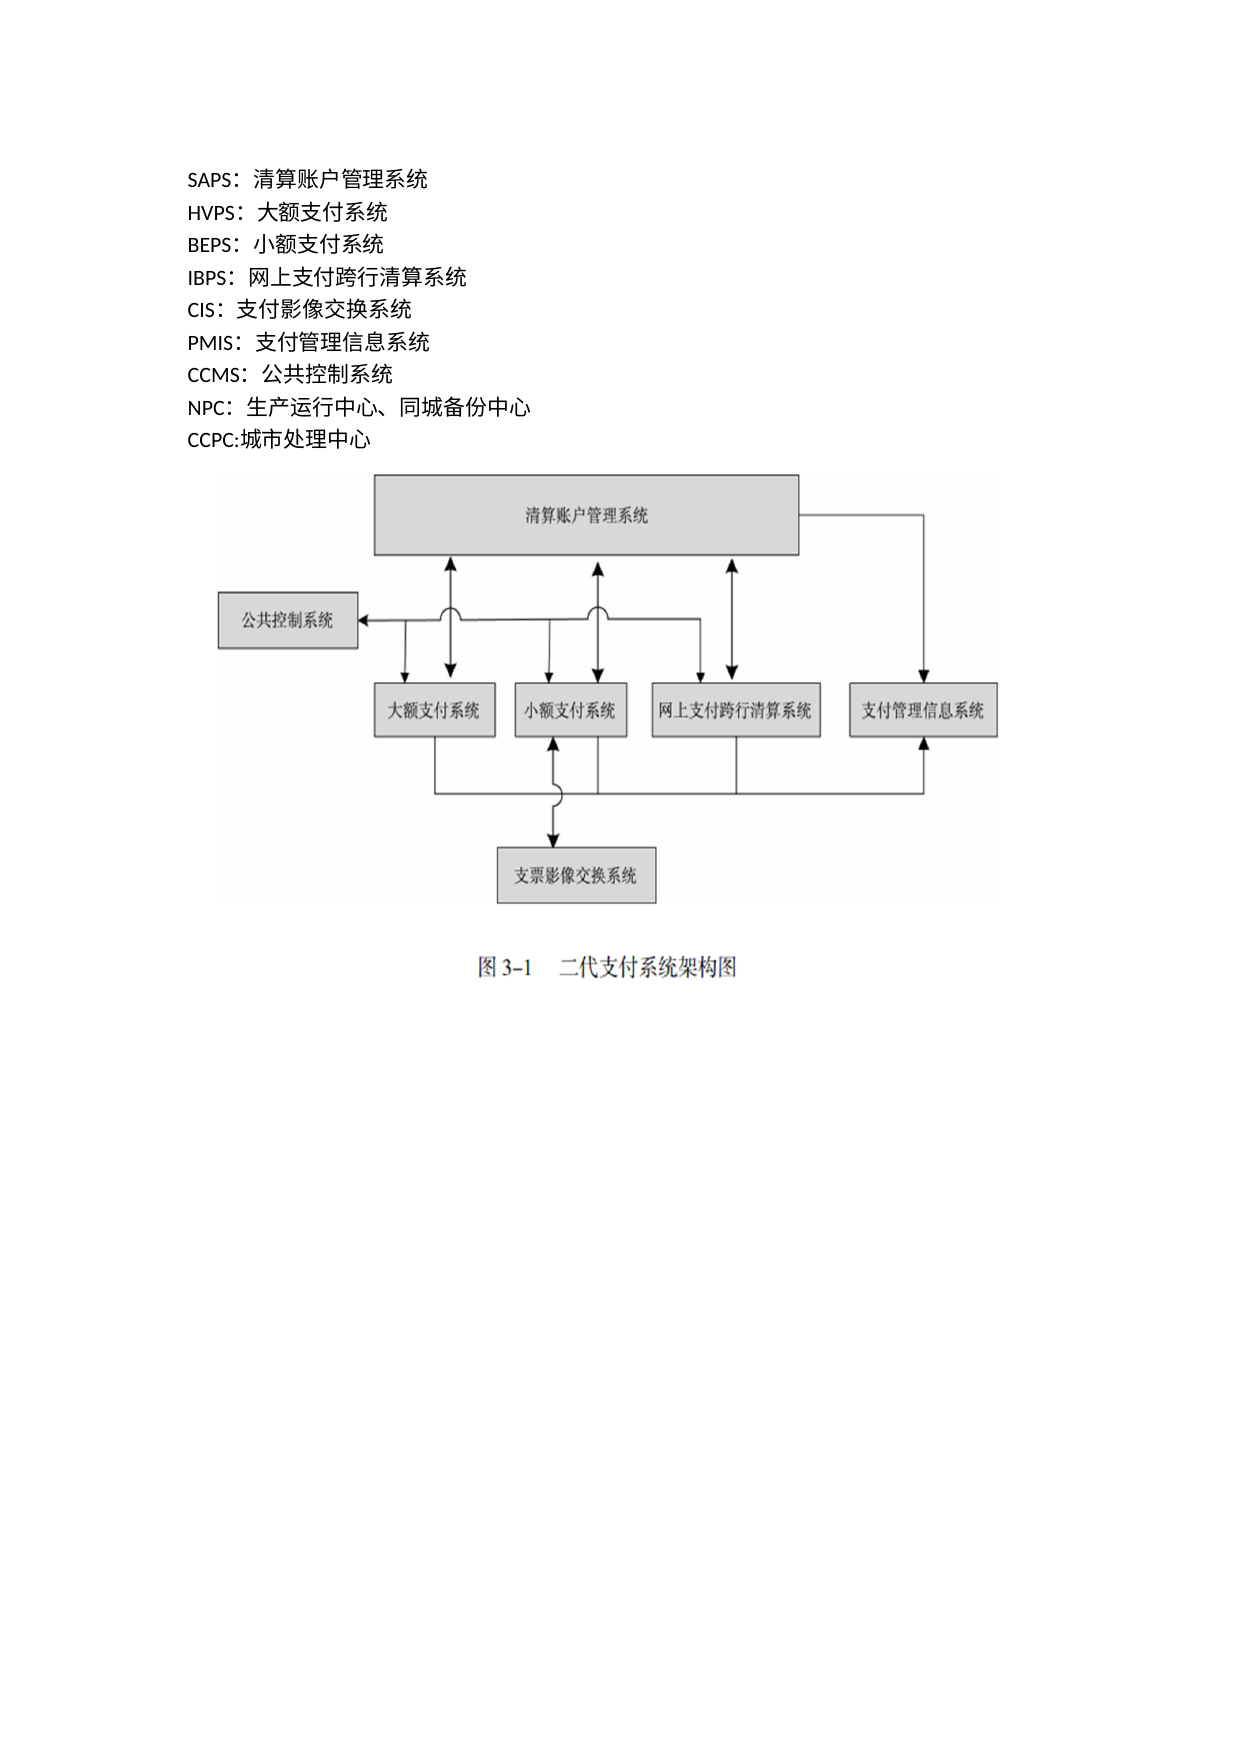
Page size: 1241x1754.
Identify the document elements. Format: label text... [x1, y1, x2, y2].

text CCPC:城市处理中心 [187, 422, 1053, 454]
text SAPS：清算账户管理系统 [187, 162, 1053, 194]
text NPC：生产运行中心、同城备份中心 [187, 389, 1053, 422]
text HVPS：大额支付系统 [187, 194, 1053, 227]
text IBPS：网上支付跨行清算系统 [187, 259, 1053, 292]
text BEPS：小额支付系统 [187, 227, 1053, 259]
text CIS：支付影像交换系统 [187, 292, 1053, 324]
text PMIS：支付管理信息系统 [187, 324, 1053, 357]
text CCMS：公共控制系统 [187, 357, 1053, 389]
picture [187, 454, 1053, 1010]
